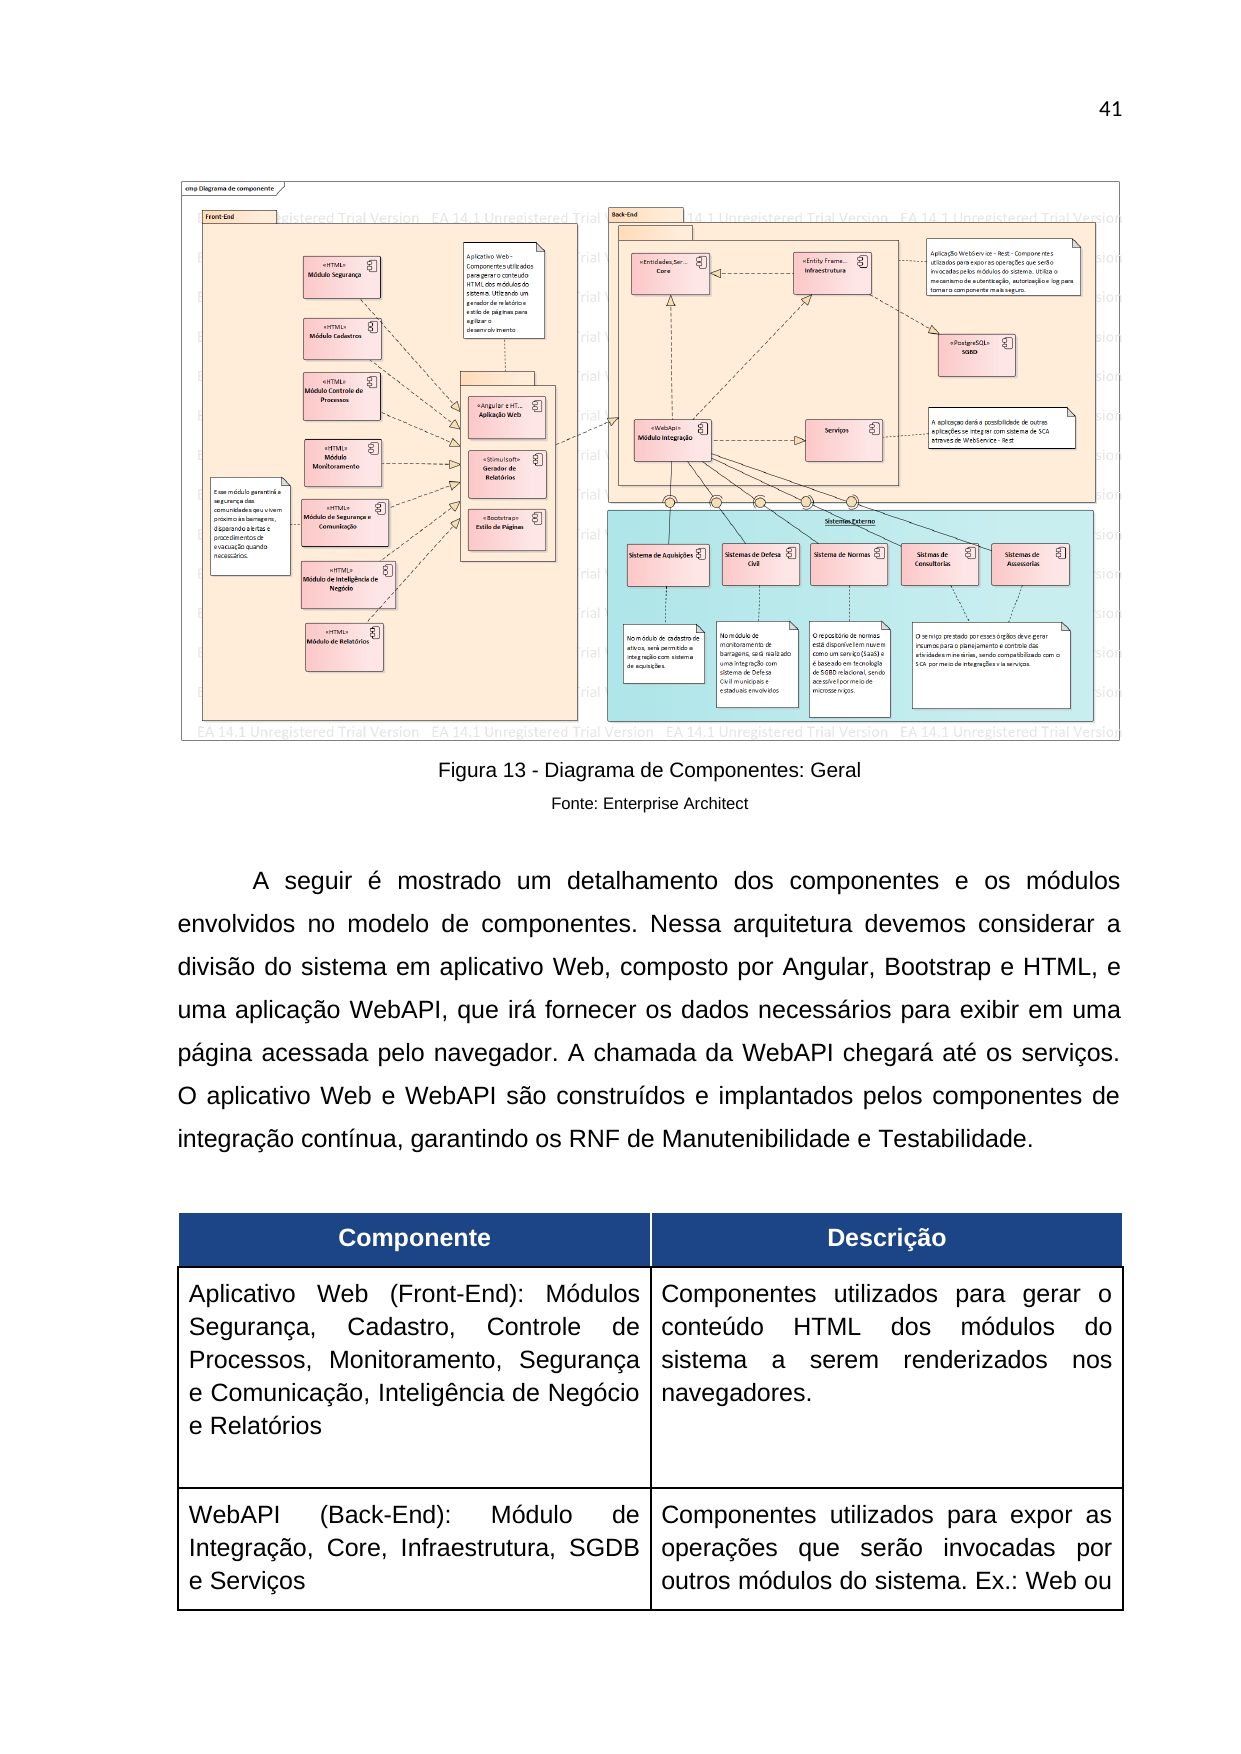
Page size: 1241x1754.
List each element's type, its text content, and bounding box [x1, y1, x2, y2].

text Fonte: Enterprise Architect [177, 794, 1122, 813]
picture [177, 177, 1123, 744]
table_header Componente [179, 1213, 650, 1266]
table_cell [179, 1489, 650, 1609]
table_header Descrição [652, 1213, 1122, 1266]
text A seguir é mostrado um detalhamento dos componentes e os módulos envolvidos no modelo de componentes. Nessa arquitetura devemos considerar a divisão do sistema em aplicativo Web, composto por Angular, Bootstrap e HTML, e uma aplicação WebAPI, que irá fornecer os dados necessários para exibir em uma página acessada pelo navegador. A chamada da WebAPI chegará até os serviços. O aplicativo Web e WebAPI são construídos e implantados pelos componentes de integração contínua, garantindo os RNF de Manutenibilidade e Testabilidade. [177, 866, 1122, 1153]
table_cell Aplicativo Web (Front-End): Módulos Segurança, Cadastro, Controle de Processos, Monitoramento, Segurança e Comunicação, Inteligência de Negócio e Relatórios [179, 1268, 650, 1487]
table_cell Componentes utilizados para gerar o conteúdo HTML dos módulos do sistema a serem renderizados nos navegadores. [652, 1268, 1122, 1487]
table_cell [652, 1489, 1122, 1609]
text Figura 13 - Diagrama de Componentes: Geral [177, 758, 1122, 782]
